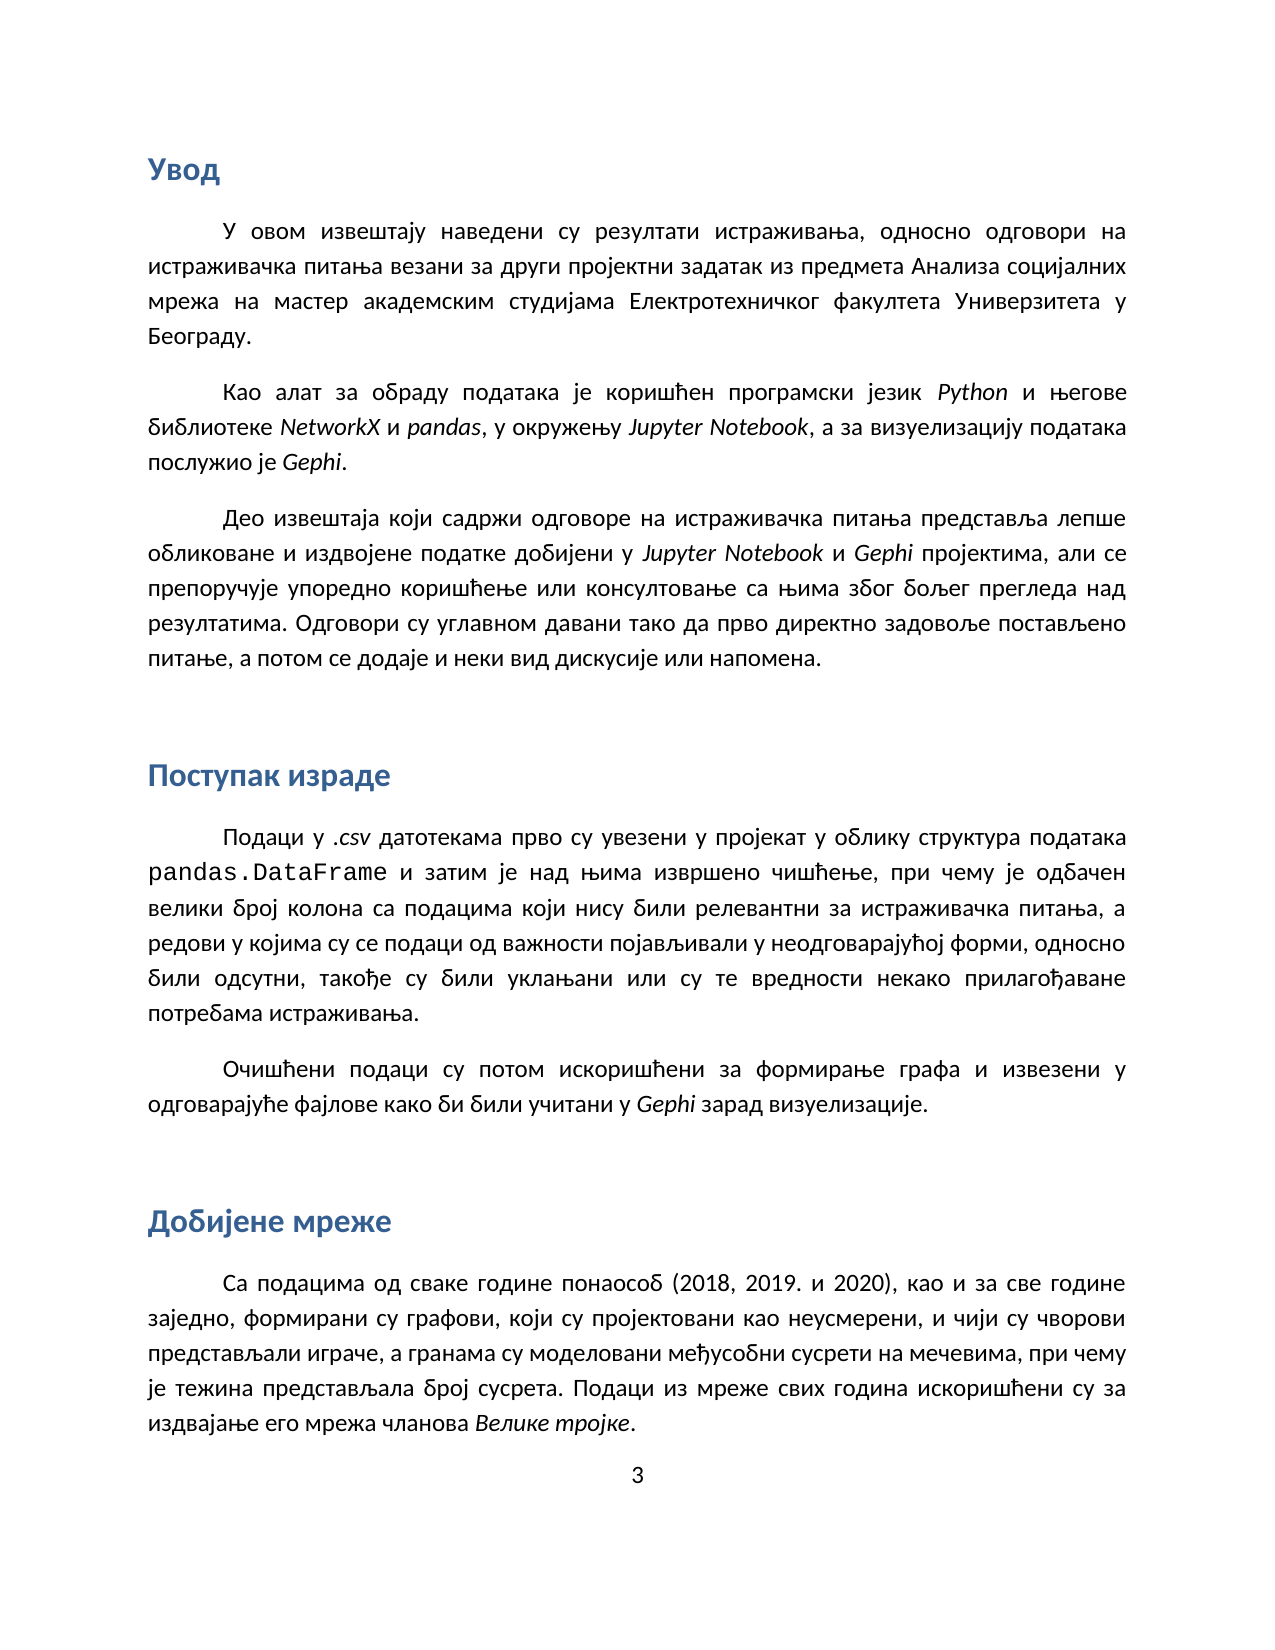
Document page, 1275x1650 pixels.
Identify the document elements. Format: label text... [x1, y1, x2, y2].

subtitle Увод [148, 148, 1127, 188]
subtitle Поступак израде [148, 753, 1127, 794]
text У овом извештају наведени су резултати истраживања, односно одговори на истраживачка питања везани за други пројектни задатак из предмета Анализа социјалних мрежа на мастер академским студијама Електротехничког факултета Универзитета у Београду. [148, 215, 1127, 351]
text Подаци у .csv датотекама прво су увезени у пројекат у облику структура података pandas.DataFrame и затим је над њима извршено чишћење, при чему је одбачен велики број колона са подацима који нису били релевантни за истраживачка питања, а редови у којима су се подаци од важности појављивали у неодговарајућој форми, односно били одсутни, такође су били уклањани или су те вредности некако прилагођаване потребама истраживања. [148, 821, 1127, 1028]
text Са подацима од сваке године понаособ (2018, 2019. и 2020), као и за све године заједно, формирани су графови, који су пројектовани као неусмерени, и чији су чворови представљали играче, а гранама су моделовани међусобни сусрети на мечевима, при чему је тежина представљала број сусрета. Подаци из мреже свих година искоришћени су за издвајање его мрежа чланова Велике тројке. [148, 1267, 1127, 1438]
subtitle Добијене мреже [148, 1200, 1127, 1241]
text Као алат за обраду података је коришћен програмски језик Python и његове библиотеке NetworkX и pandas, у окружењу Jupyter Notebook, а за визуелизацију података послужио је Gephi. [148, 376, 1127, 477]
text Очишћени подаци су потом искоришћени за формирање графа и извезени у одговарајуће фајлове како би били учитани у Gephi зарад визуелизације. [148, 1053, 1127, 1119]
text Део извештаја који садржи одговоре на истраживачка питања представља лепше обликоване и издвојене податке добијени у Jupyter Notebook и Gephi пројектима, али се препоручује упоредно коришћење или консултовање са њима због бољег прегледа над резултатима. Одговори су углавном давани тако да прво директно задовоље постављено питање, а потом се додаје и неки вид дискусије или напомена. [148, 502, 1127, 672]
